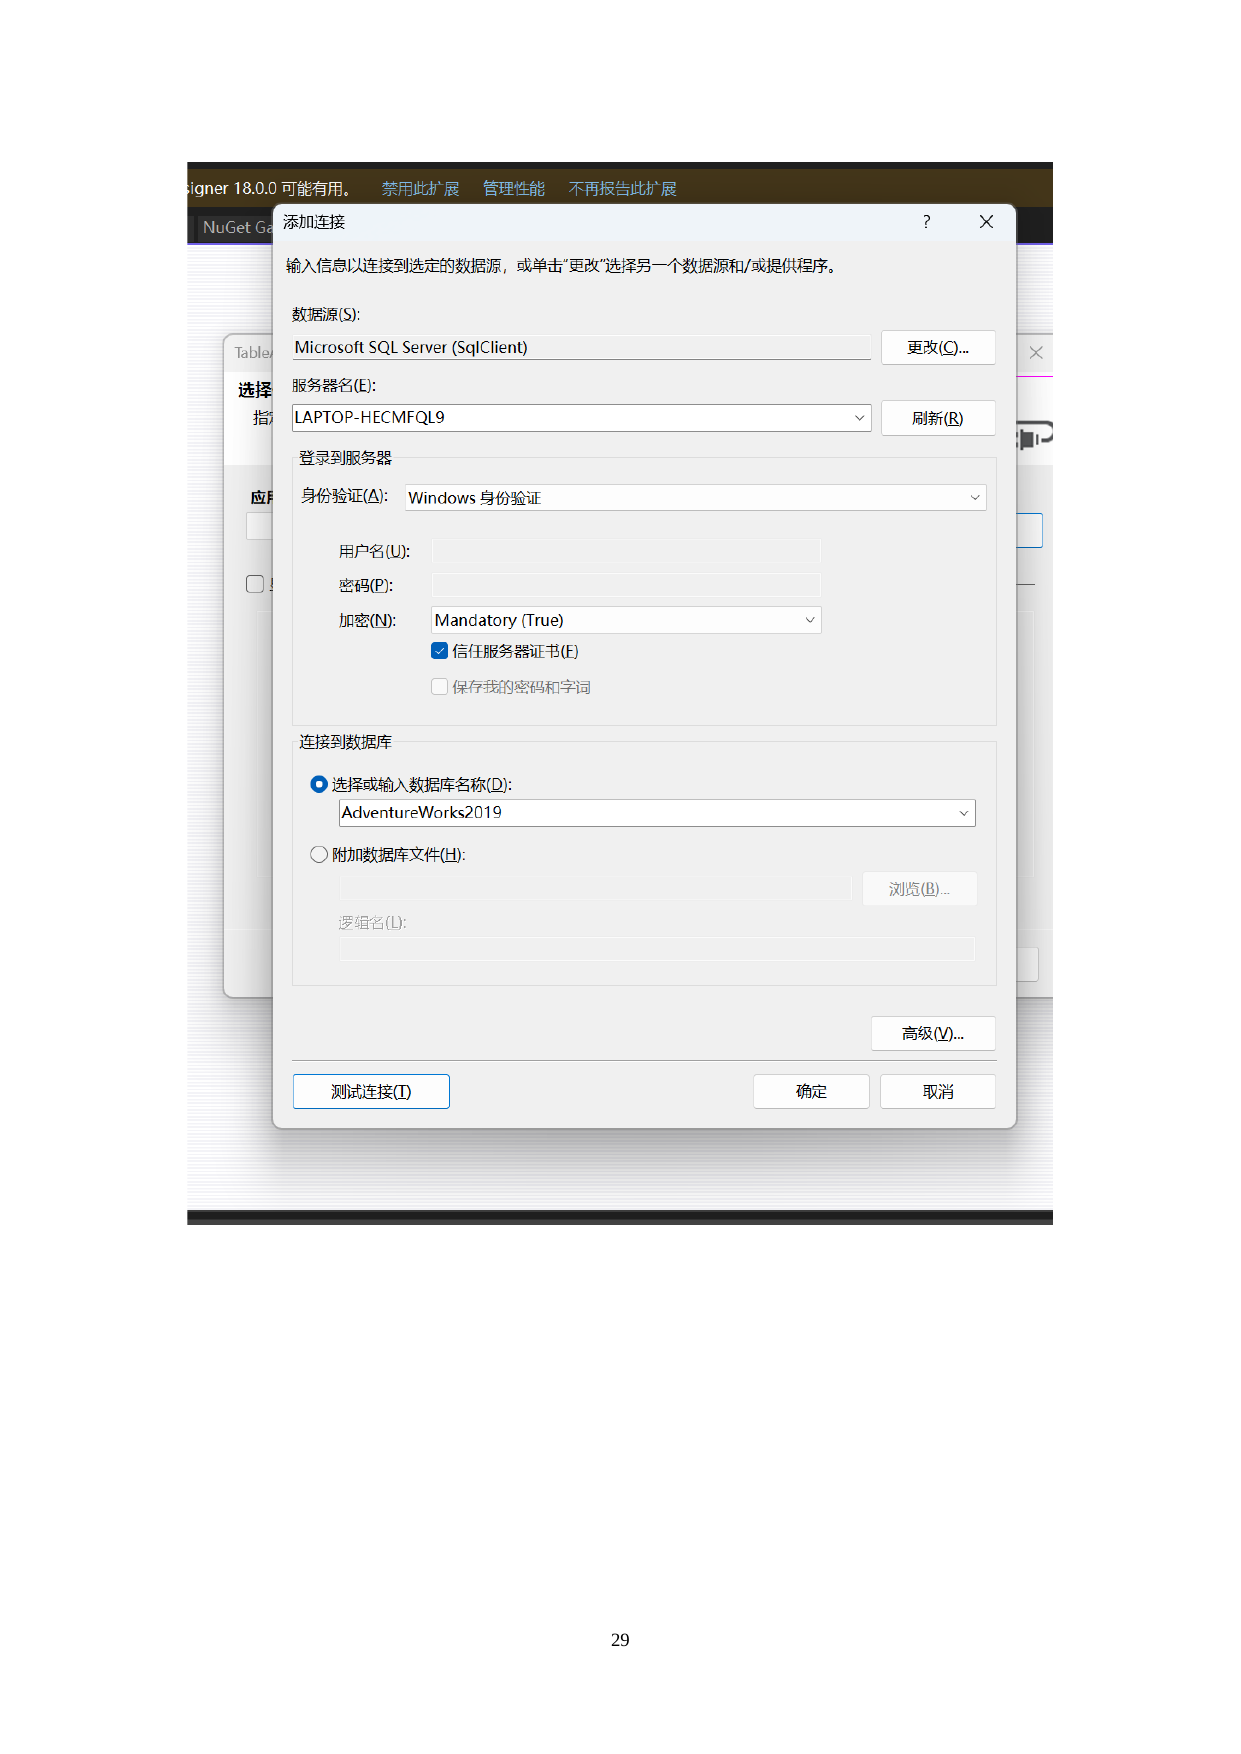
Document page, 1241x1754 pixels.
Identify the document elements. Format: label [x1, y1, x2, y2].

picture [187, 162, 1053, 1225]
